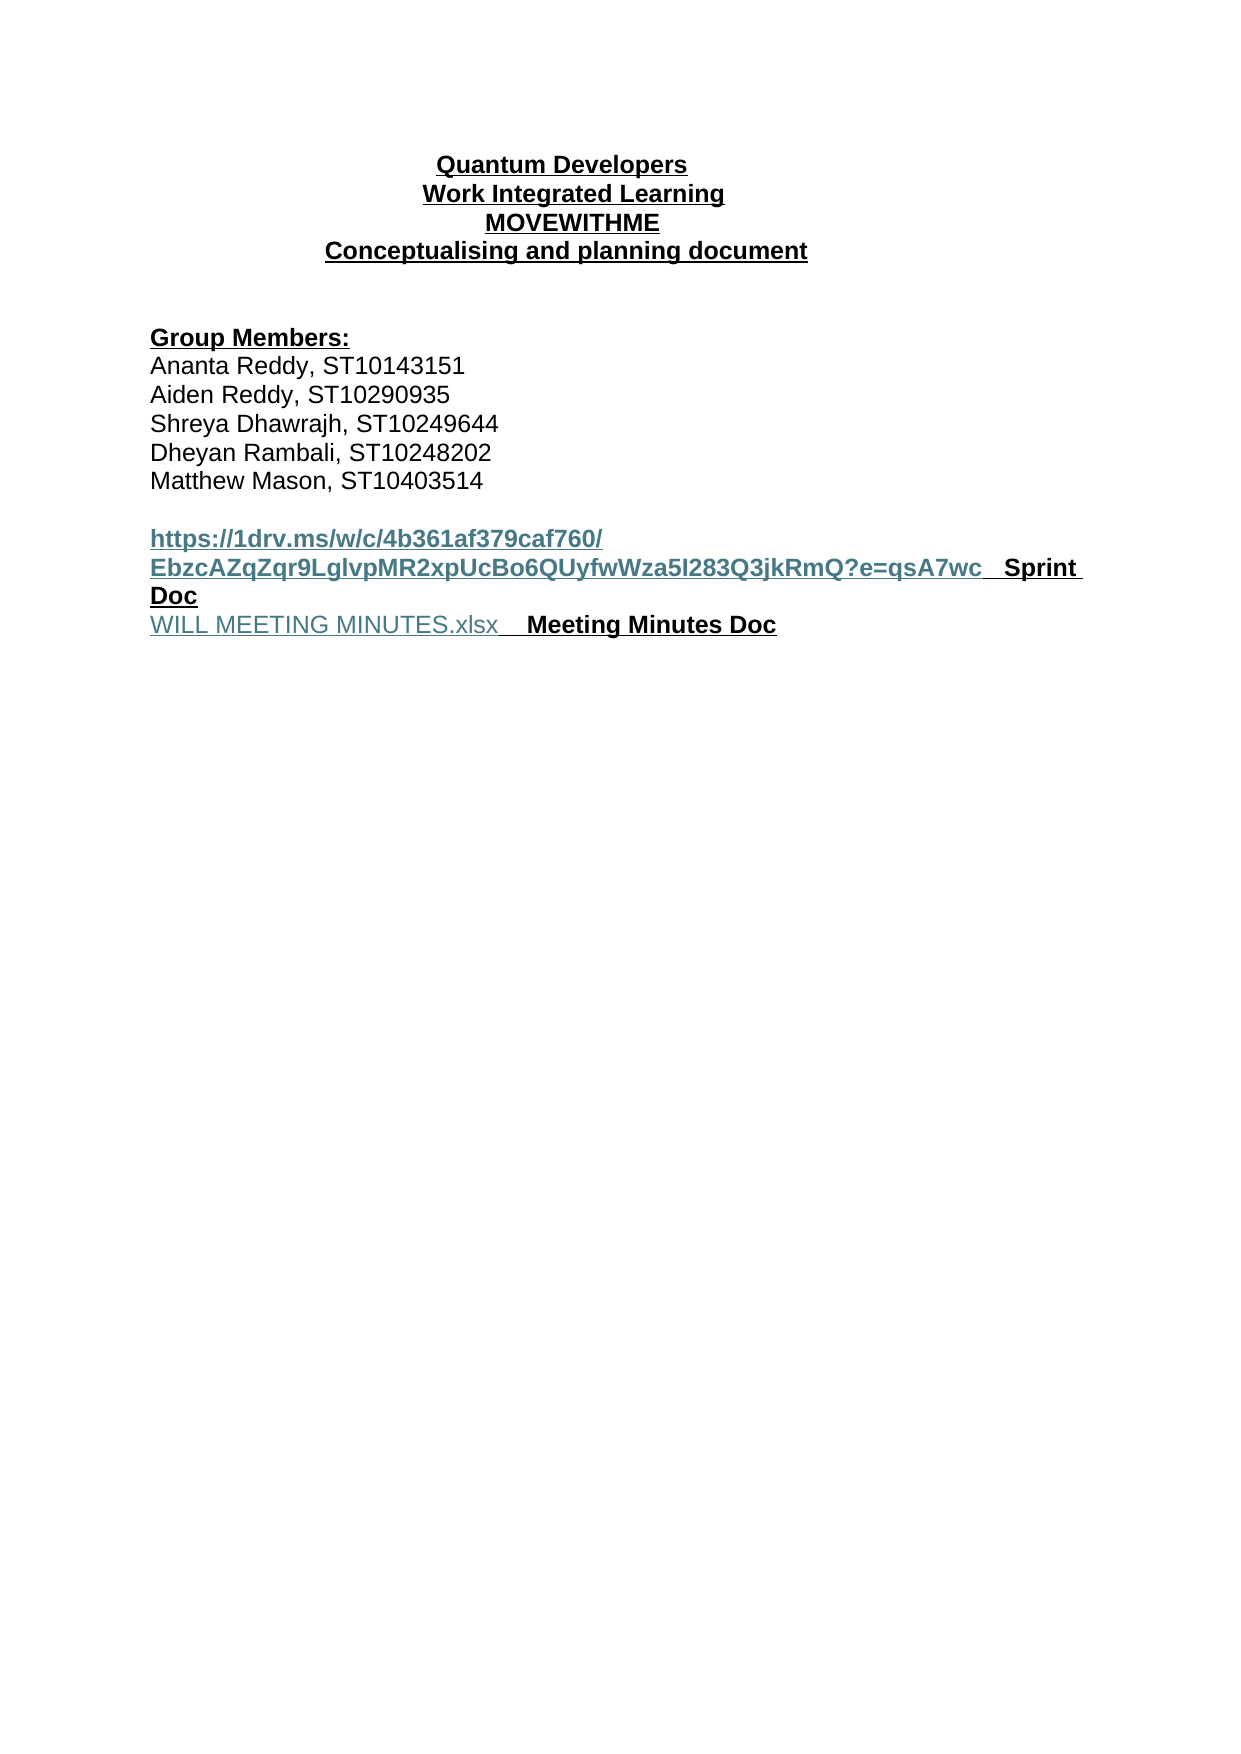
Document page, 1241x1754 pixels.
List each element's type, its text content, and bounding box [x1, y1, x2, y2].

text Group Members: [150, 322, 1090, 351]
text Quantum Developers [150, 150, 1090, 179]
text WILL MEETING MINUTES.xlsx Meeting Minutes Doc [150, 610, 1090, 639]
text Conceptualising and planning document [150, 236, 1090, 265]
text Matthew Mason, ST10403514 [150, 466, 1090, 495]
text MOVEWITHME [150, 207, 1090, 236]
text https://1drv.ms/w/c/4b361af379caf760/EbzcAZqZqr9LglvpMR2xpUcBo6QUyfwWza5I283Q3jkRmQ?e=qsA7wc Sprint Doc [150, 524, 1090, 610]
text Dheyan Rambali, ST10248202 [150, 437, 1090, 466]
text Shreya Dhawrajh, ST10249644 [150, 409, 1090, 437]
text Aiden Reddy, ST10290935 [150, 380, 1090, 409]
text Ananta Reddy, ST10143151 [150, 351, 1090, 380]
text Work Integrated Learning [150, 179, 1090, 207]
